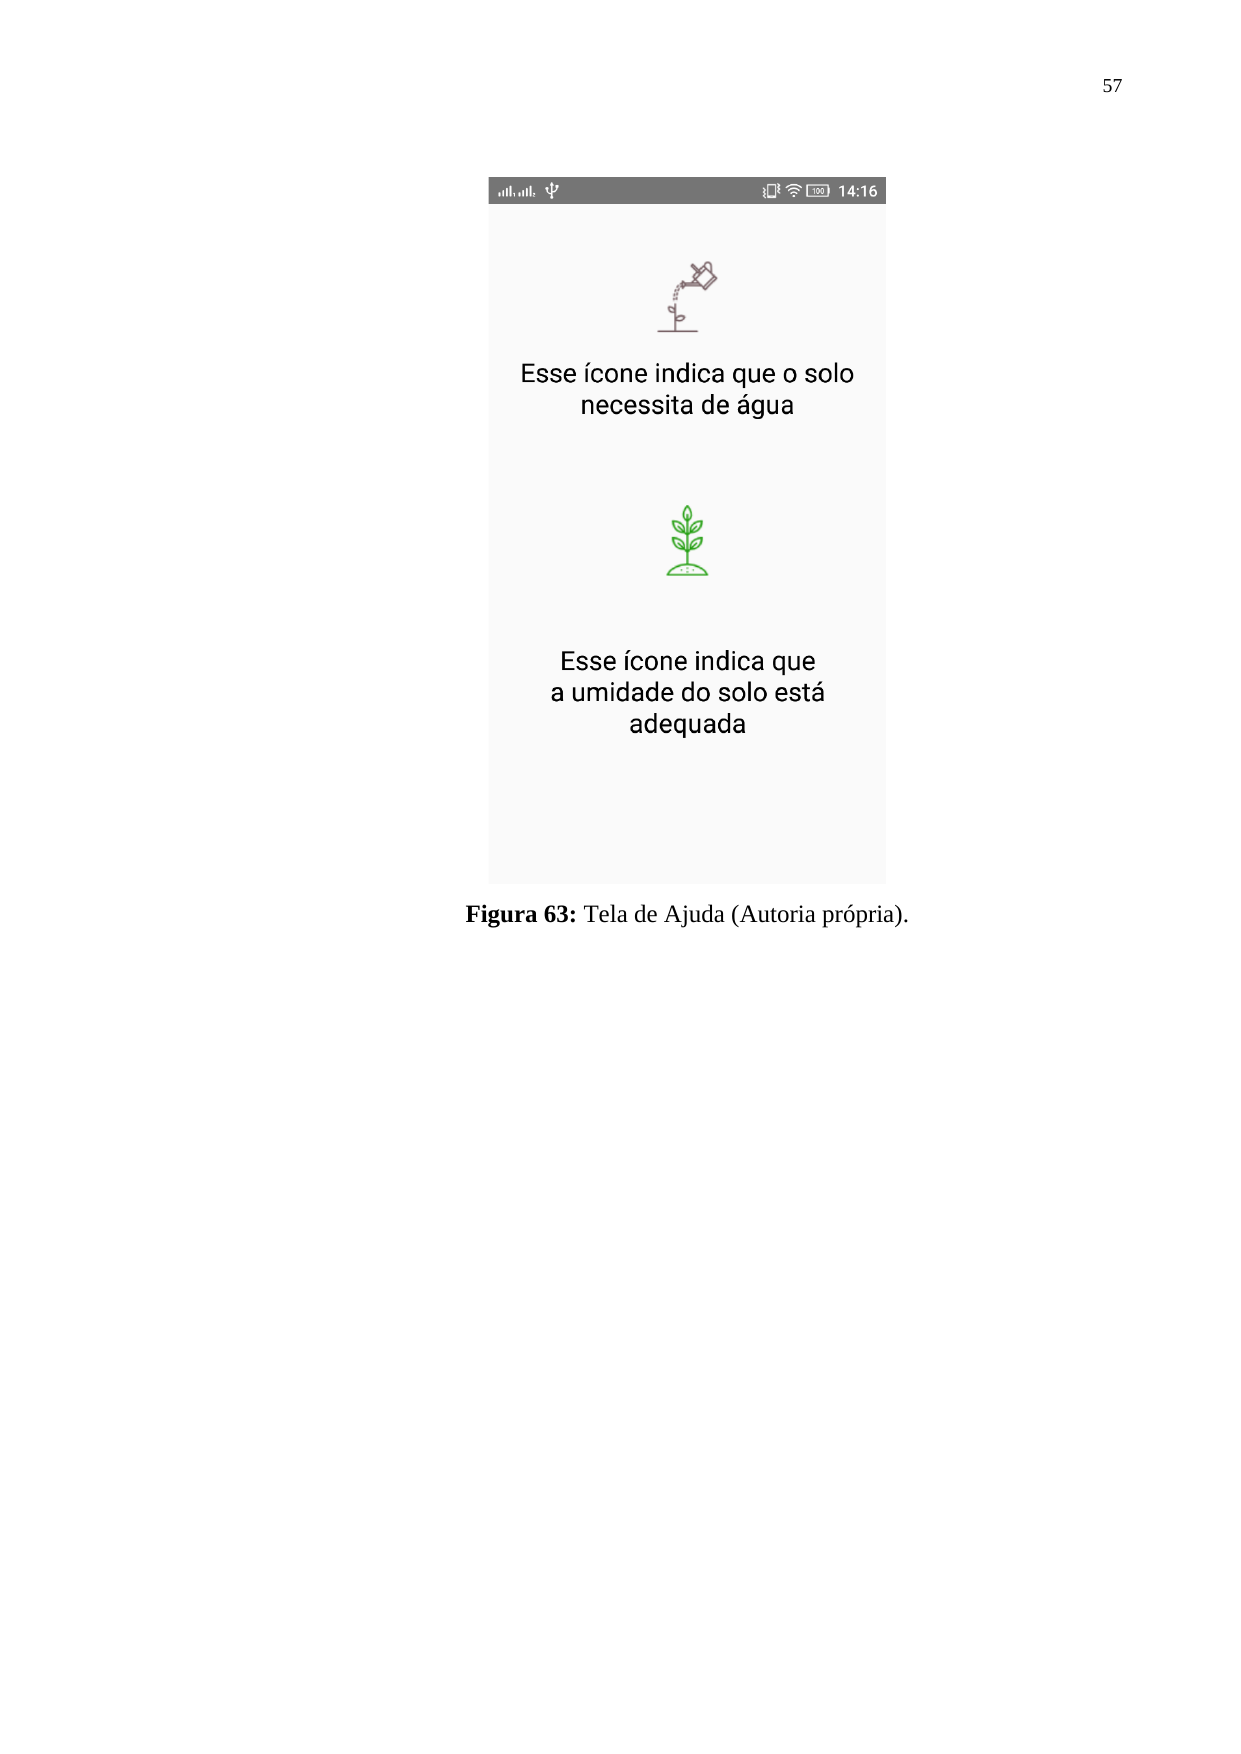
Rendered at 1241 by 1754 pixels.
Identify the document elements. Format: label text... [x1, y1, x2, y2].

picture [488, 177, 886, 884]
text Figura 63: Tela de Ajuda (Autoria própria). [177, 899, 1122, 927]
